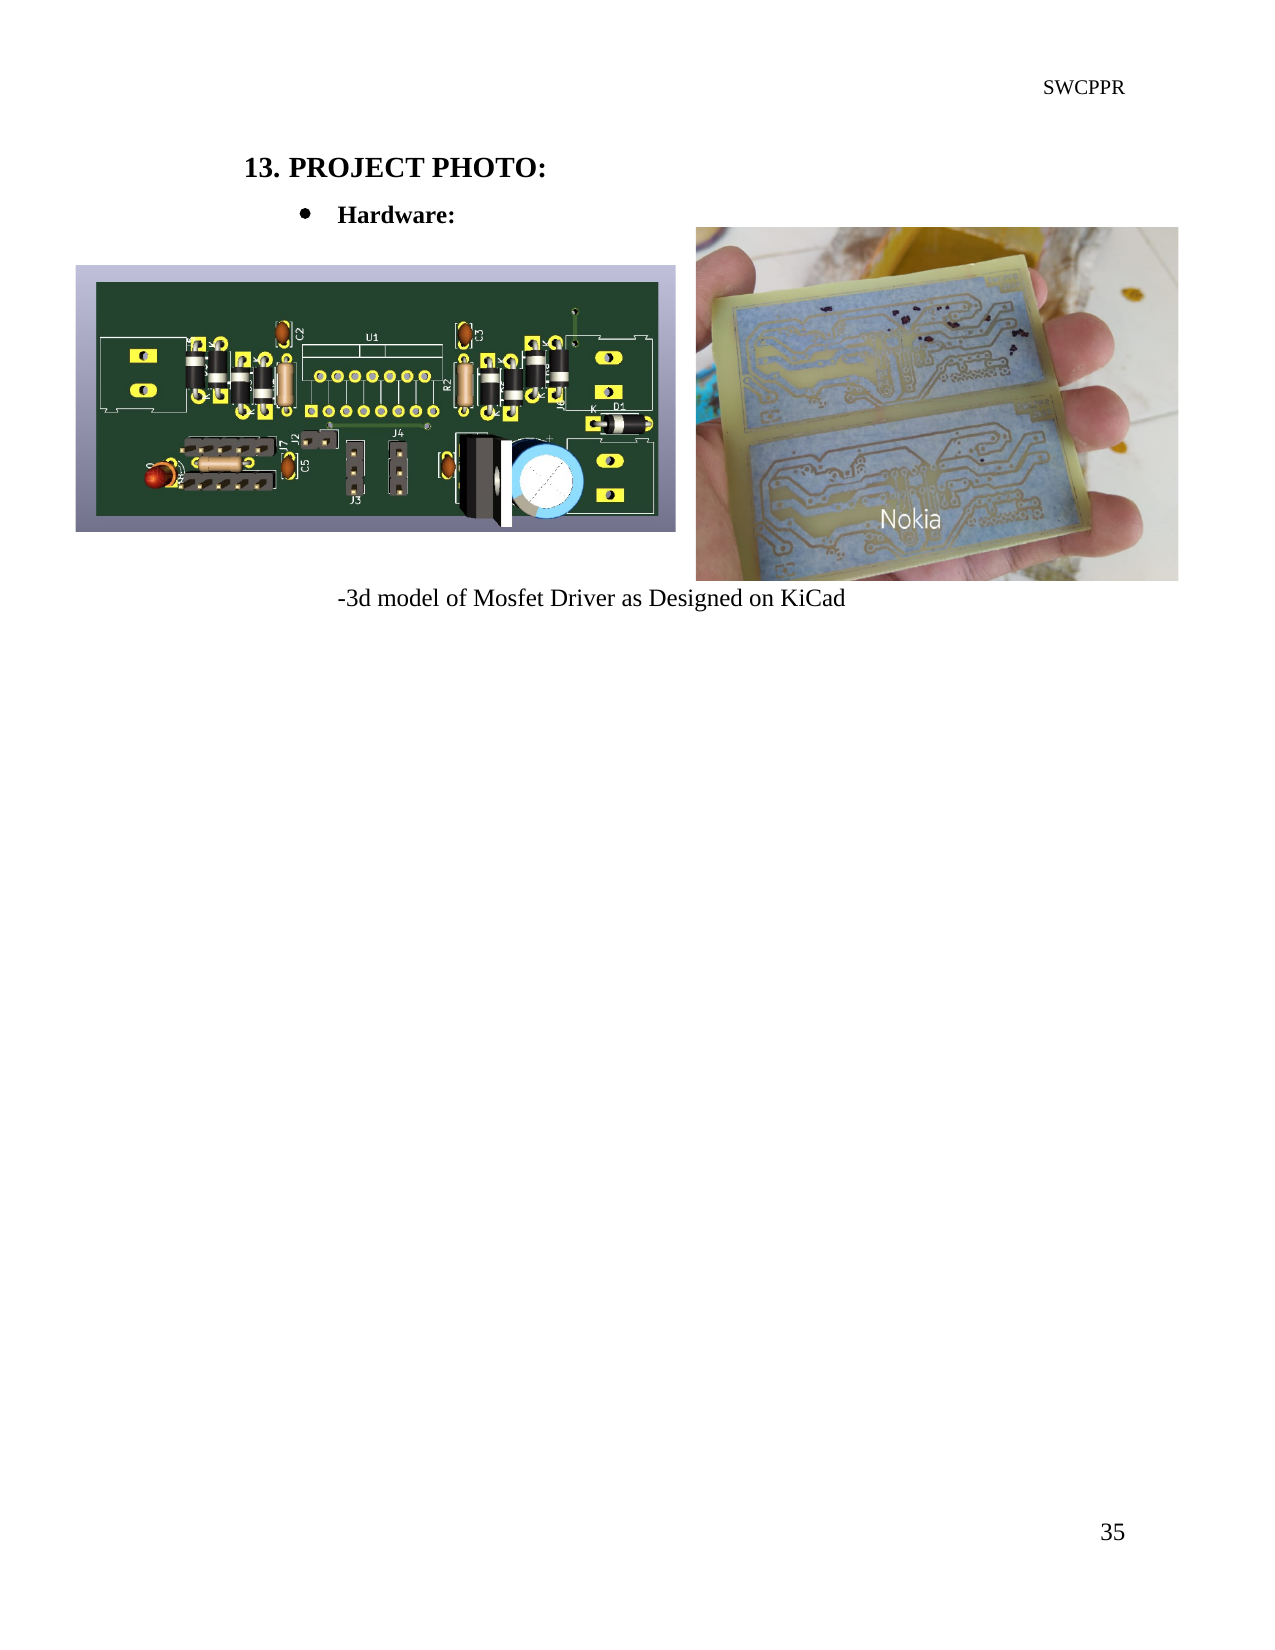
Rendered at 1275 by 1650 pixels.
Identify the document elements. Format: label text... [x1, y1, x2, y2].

list -3d model of Mosfet Driver as Designed on KiCad [337, 372, 1125, 612]
picture [695, 227, 1179, 581]
list PROJECT PHOTO: [244, 150, 1125, 183]
picture [75, 265, 676, 532]
list Hardware: [300, 200, 1125, 230]
